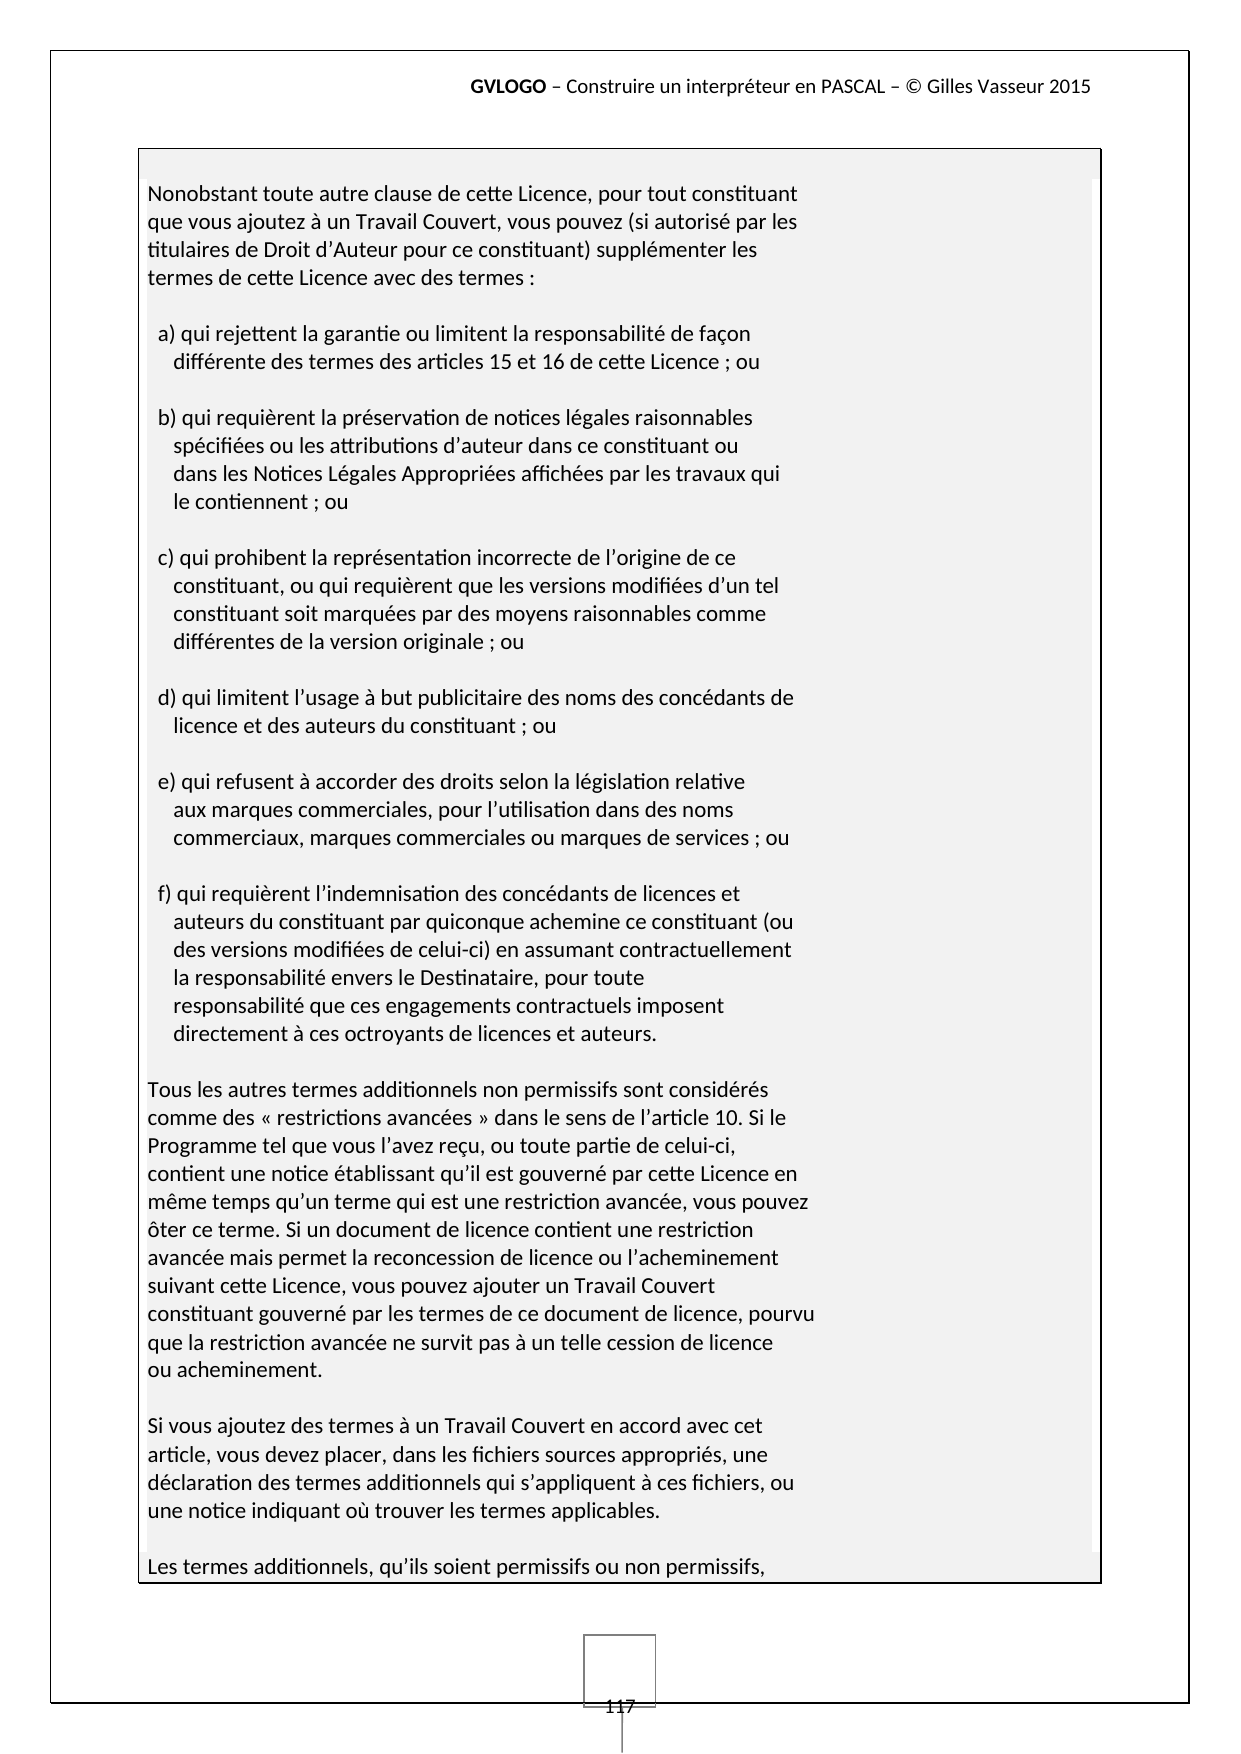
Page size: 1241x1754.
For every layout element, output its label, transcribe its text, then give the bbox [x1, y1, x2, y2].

text constituant gouverné par les termes de ce document de licence, pourvu [147, 1299, 1092, 1328]
text aux marques commerciales, pour l’utilisation dans des noms [147, 795, 1092, 823]
text différente des termes des articles 15 et 16 de cette Licence ; ou [147, 347, 1092, 375]
text responsabilité que ces engagements contractuels imposent [147, 991, 1092, 1019]
text avancée mais permet la reconcession de licence ou l’acheminement [147, 1243, 1092, 1272]
text b) qui requièrent la préservation de notices légales raisonnables [147, 403, 1092, 431]
text titulaires de Droit d’Auteur pour ce constituant) supplémenter les [147, 235, 1092, 263]
text déclaration des termes additionnels qui s’appliquent à ces fichiers, ou [147, 1468, 1092, 1496]
text différentes de la version originale ; ou [147, 627, 1092, 655]
text constituant, ou qui requièrent que les versions modifiées d’un tel [147, 571, 1092, 599]
text comme des « restrictions avancées » dans le sens de l’article 10. Si le [147, 1103, 1092, 1131]
text spécifiées ou les attributions d’auteur dans ce constituant ou [147, 431, 1092, 459]
text f) qui requièrent l’indemnisation des concédants de licences et [147, 879, 1092, 907]
text article, vous devez placer, dans les fichiers sources appropriés, une [147, 1440, 1092, 1468]
text la responsabilité envers le Destinataire, pour toute [147, 963, 1092, 991]
text Nonobstant toute autre clause de cette Licence, pour tout constituant [147, 179, 1092, 207]
text contient une notice établissant qu’il est gouverné par cette Licence en [147, 1159, 1092, 1187]
text Tous les autres termes additionnels non permissifs sont considérés [147, 1075, 1092, 1103]
text licence et des auteurs du constituant ; ou [147, 711, 1092, 739]
text ôter ce terme. Si un document de licence contient une restriction [147, 1216, 1092, 1243]
text que la restriction avancée ne survit pas à un telle cession de licence [147, 1328, 1092, 1356]
text une notice indiquant où trouver les termes applicables. [147, 1496, 1092, 1524]
text a) qui rejettent la garantie ou limitent la responsabilité de façon [147, 319, 1092, 347]
text ou acheminement. [147, 1356, 1092, 1384]
text Les termes additionnels, qu’ils soient permissifs ou non permissifs, [139, 1549, 1100, 1582]
text Si vous ajoutez des termes à un Travail Couvert en accord avec cet [147, 1412, 1092, 1440]
text Programme tel que vous l’avez reçu, ou toute partie de celui-ci, [147, 1131, 1092, 1159]
text d) qui limitent l’usage à but publicitaire des noms des concédants de [147, 683, 1092, 711]
text commerciaux, marques commerciales ou marques de services ; ou [147, 823, 1092, 851]
text constituant soit marquées par des moyens raisonnables comme [147, 599, 1092, 627]
text auteurs du constituant par quiconque achemine ce constituant (ou [147, 907, 1092, 935]
text le contiennent ; ou [147, 487, 1092, 515]
text même temps qu’un terme qui est une restriction avancée, vous pouvez [147, 1187, 1092, 1216]
text directement à ces octroyants de licences et auteurs. [147, 1019, 1092, 1047]
text que vous ajoutez à un Travail Couvert, vous pouvez (si autorisé par les [147, 207, 1092, 235]
text termes de cette Licence avec des termes : [147, 263, 1092, 291]
text dans les Notices Légales Appropriées affichées par les travaux qui [147, 459, 1092, 487]
text suivant cette Licence, vous pouvez ajouter un Travail Couvert [147, 1272, 1092, 1299]
text e) qui refusent à accorder des droits selon la législation relative [147, 767, 1092, 795]
text c) qui prohibent la représentation incorrecte de l’origine de ce [147, 543, 1092, 571]
text des versions modifiées de celui-ci) en assumant contractuellement [147, 935, 1092, 963]
